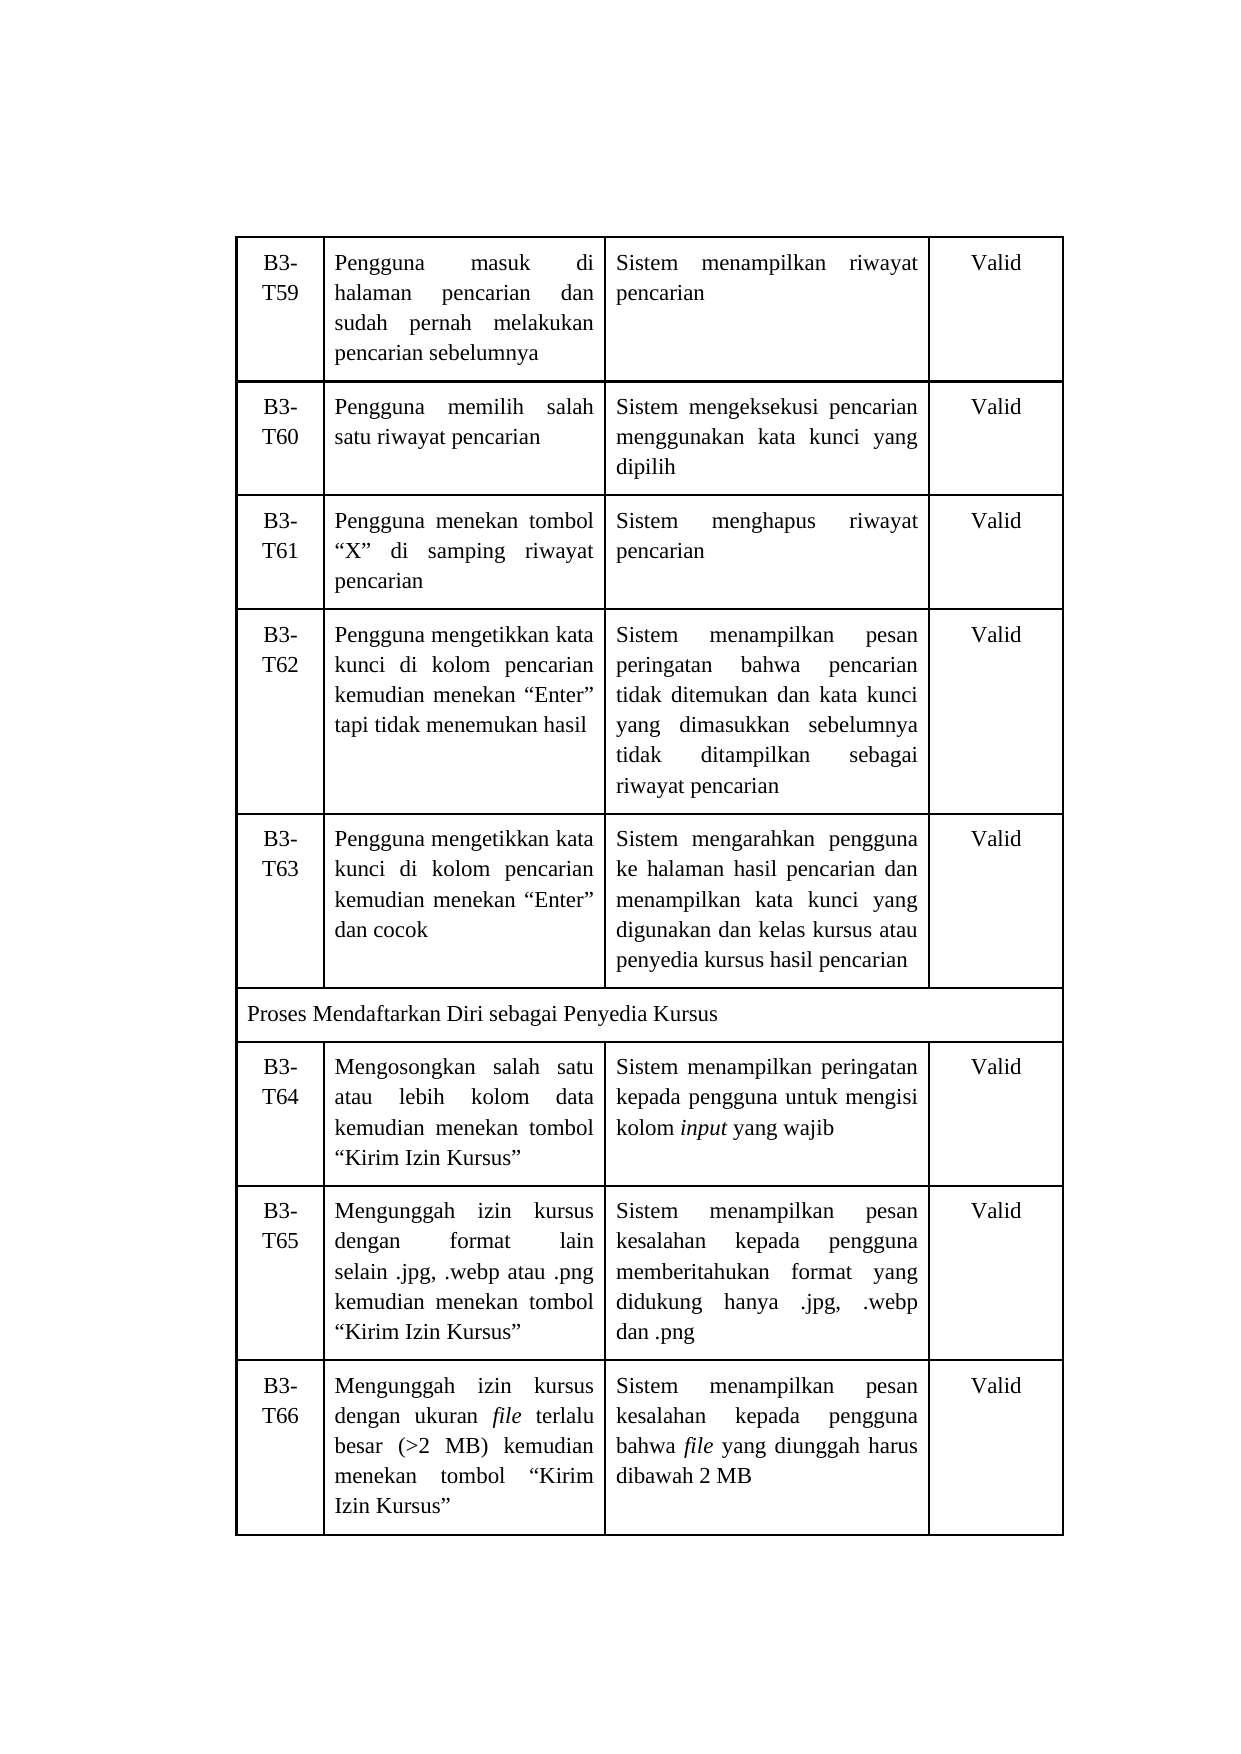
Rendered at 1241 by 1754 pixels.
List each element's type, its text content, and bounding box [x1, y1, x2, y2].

table_cell Sistem mengeksekusi pencarian menggunakan kata kunci yang dipilih [606, 383, 928, 494]
table_cell Sistem menampilkan pesan kesalahan kepada pengguna bahwa file yang diunggah harus dibawah 2 MB [606, 1361, 928, 1534]
table_cell Pengguna masuk di halaman pencarian dan sudah pernah melakukan pencarian sebelumnya [325, 238, 604, 380]
table_cell Mengunggah izin kursus dengan format lain selain .jpg, .webp atau .png kemudian menekan tombol “Kirim Izin Kursus” [325, 1187, 604, 1359]
table_cell Pengguna menekan tombol “X” di samping riwayat pencarian [325, 496, 604, 608]
table_cell Valid [930, 238, 1062, 380]
table_cell Sistem menampilkan peringatan kepada pengguna untuk mengisi kolom input yang wajib [606, 1043, 928, 1185]
table_cell Sistem menampilkan riwayat pencarian [606, 238, 928, 380]
table_cell Valid [930, 1187, 1062, 1359]
table_cell Valid [930, 610, 1062, 813]
table_cell Mengosongkan salah satu atau lebih kolom data kemudian menekan tombol “Kirim Izin Kursus” [325, 1043, 604, 1185]
table_cell Valid [930, 383, 1062, 494]
table_cell Sistem mengarahkan pengguna ke halaman hasil pencarian dan menampilkan kata kunci yang digunakan dan kelas kursus atau penyedia kursus hasil pencarian [606, 815, 928, 987]
table_cell Pengguna mengetikkan kata kunci di kolom pencarian kemudian menekan “Enter” tapi tidak menemukan hasil [325, 610, 604, 813]
table_cell B3-T61 [238, 496, 323, 608]
table_cell Valid [930, 496, 1062, 608]
table_cell B3-T66 [238, 1361, 323, 1534]
table_cell Pengguna mengetikkan kata kunci di kolom pencarian kemudian menekan “Enter” dan cocok [325, 815, 604, 987]
table_cell Mengunggah izin kursus dengan ukuran file terlalu besar (>2 MB) kemudian menekan tombol “Kirim Izin Kursus” [325, 1361, 604, 1534]
table_cell B3-T62 [238, 610, 323, 813]
table_cell Valid [930, 1043, 1062, 1185]
table_cell Sistem menampilkan pesan peringatan bahwa pencarian tidak ditemukan dan kata kunci yang dimasukkan sebelumnya tidak ditampilkan sebagai riwayat pencarian [606, 610, 928, 813]
table_cell B3-T64 [238, 1043, 323, 1185]
table_cell B3-T63 [238, 815, 323, 987]
table_cell Valid [930, 1361, 1062, 1534]
table_cell B3-T59 [238, 238, 323, 380]
table_cell Proses Mendaftarkan Diri sebagai Penyedia Kursus [238, 989, 1062, 1041]
table_cell B3-T60 [238, 383, 323, 494]
table_cell Sistem menampilkan pesan kesalahan kepada pengguna memberitahukan format yang didukung hanya .jpg, .webp dan .png [606, 1187, 928, 1359]
table_cell B3-T65 [238, 1187, 323, 1359]
table_cell Sistem menghapus riwayat pencarian [606, 496, 928, 608]
table_cell Valid [930, 815, 1062, 987]
table_cell Pengguna memilih salah satu riwayat pencarian [325, 383, 604, 494]
